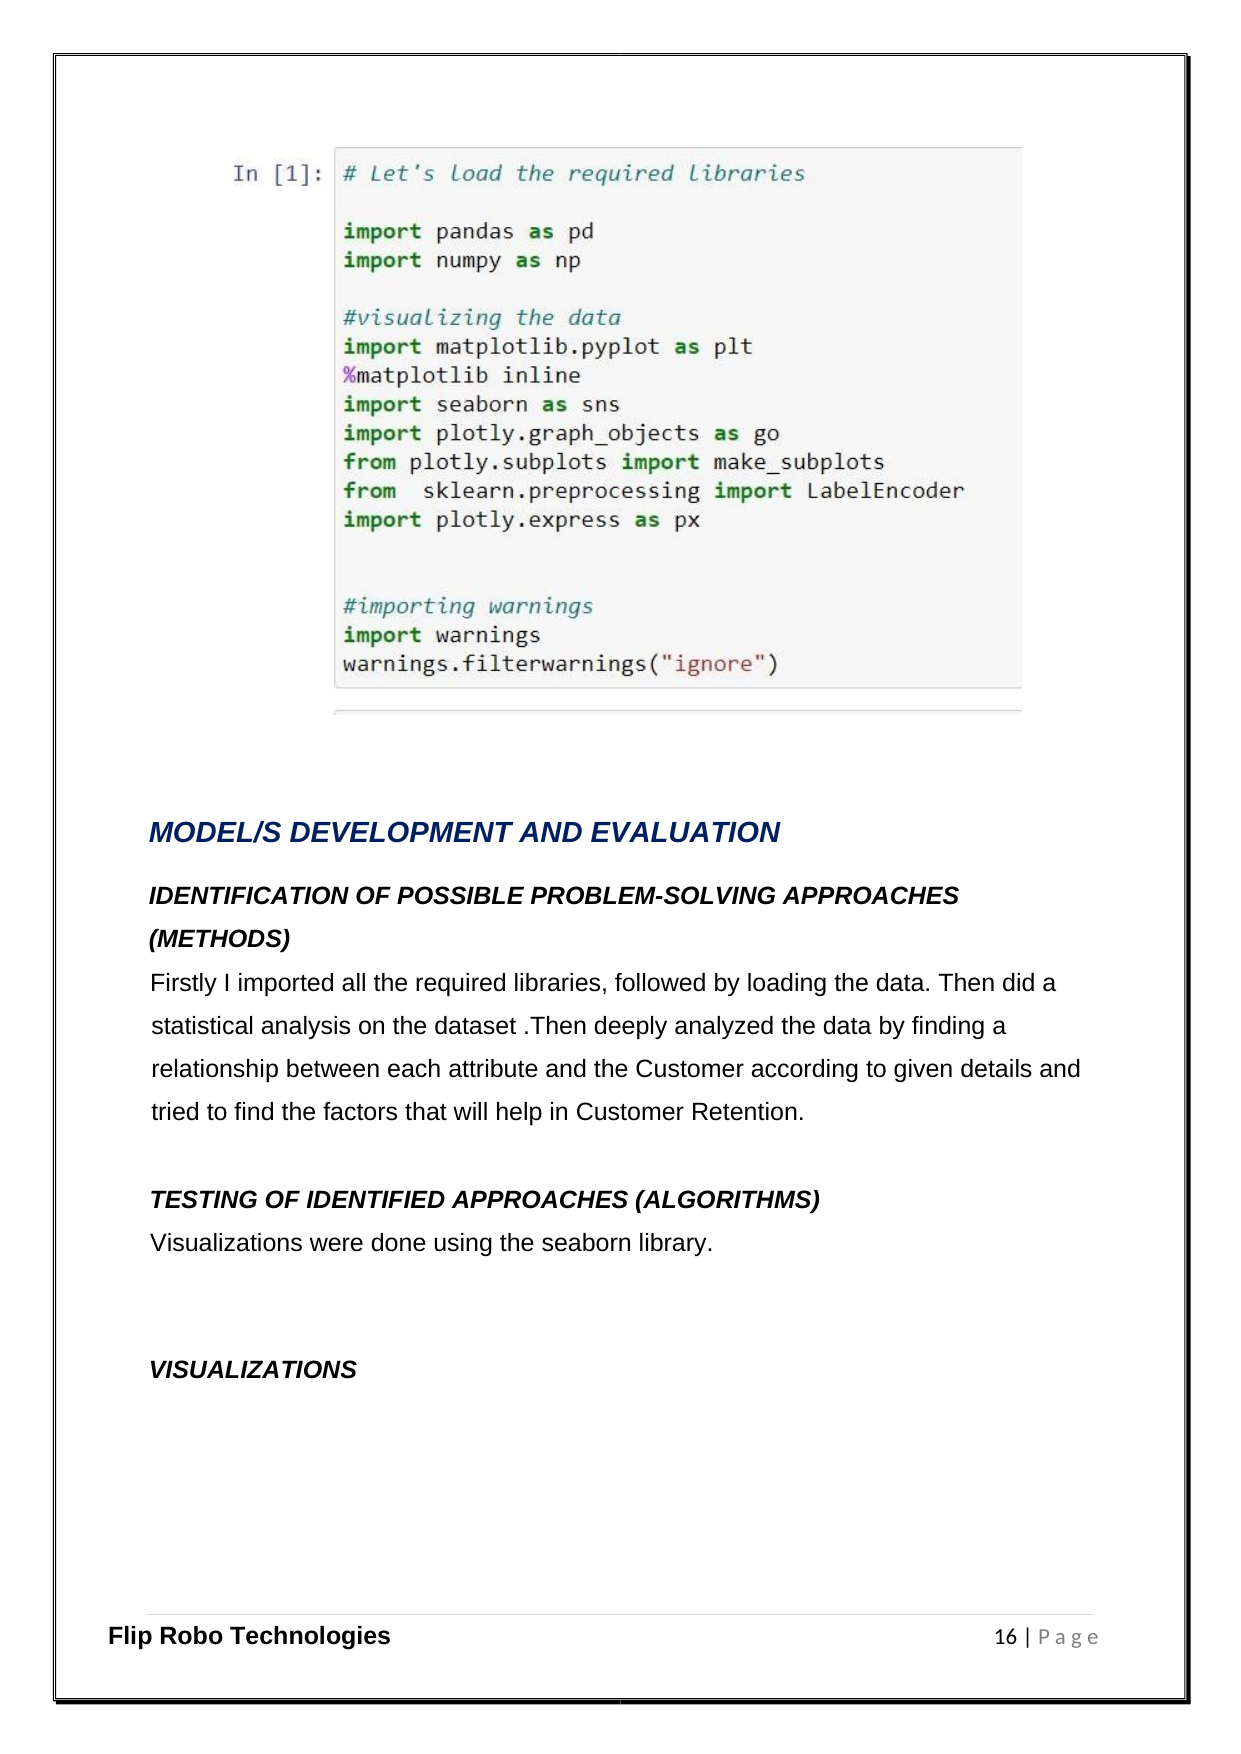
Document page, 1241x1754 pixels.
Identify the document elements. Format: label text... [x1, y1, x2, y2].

subtitle TESTING OF IDENTIFIED APPROACHES (ALGORITHMS) [102, 1185, 820, 1214]
text Firstly I imported all the required libraries, followed by loading the data. Then did a statistical analysis on the dataset .Then deeply analyzed the data by finding a relationship between each attribute and the Customer according to given details and tried to find the factors that will help in Customer Retention. [150, 968, 1103, 1125]
subtitle MODEL/S DEVELOPMENT AND EVALUATION [148, 816, 1103, 849]
subtitle IDENTIFICATION OF POSSIBLE PROBLEM-SOLVING APPROACHES [148, 881, 1103, 909]
picture [233, 147, 1022, 715]
text Visualizations were done using the seaborn library. [150, 1228, 1103, 1257]
subtitle (METHODS) [148, 924, 1103, 953]
subtitle VISUALIZATIONS [148, 1354, 1103, 1383]
